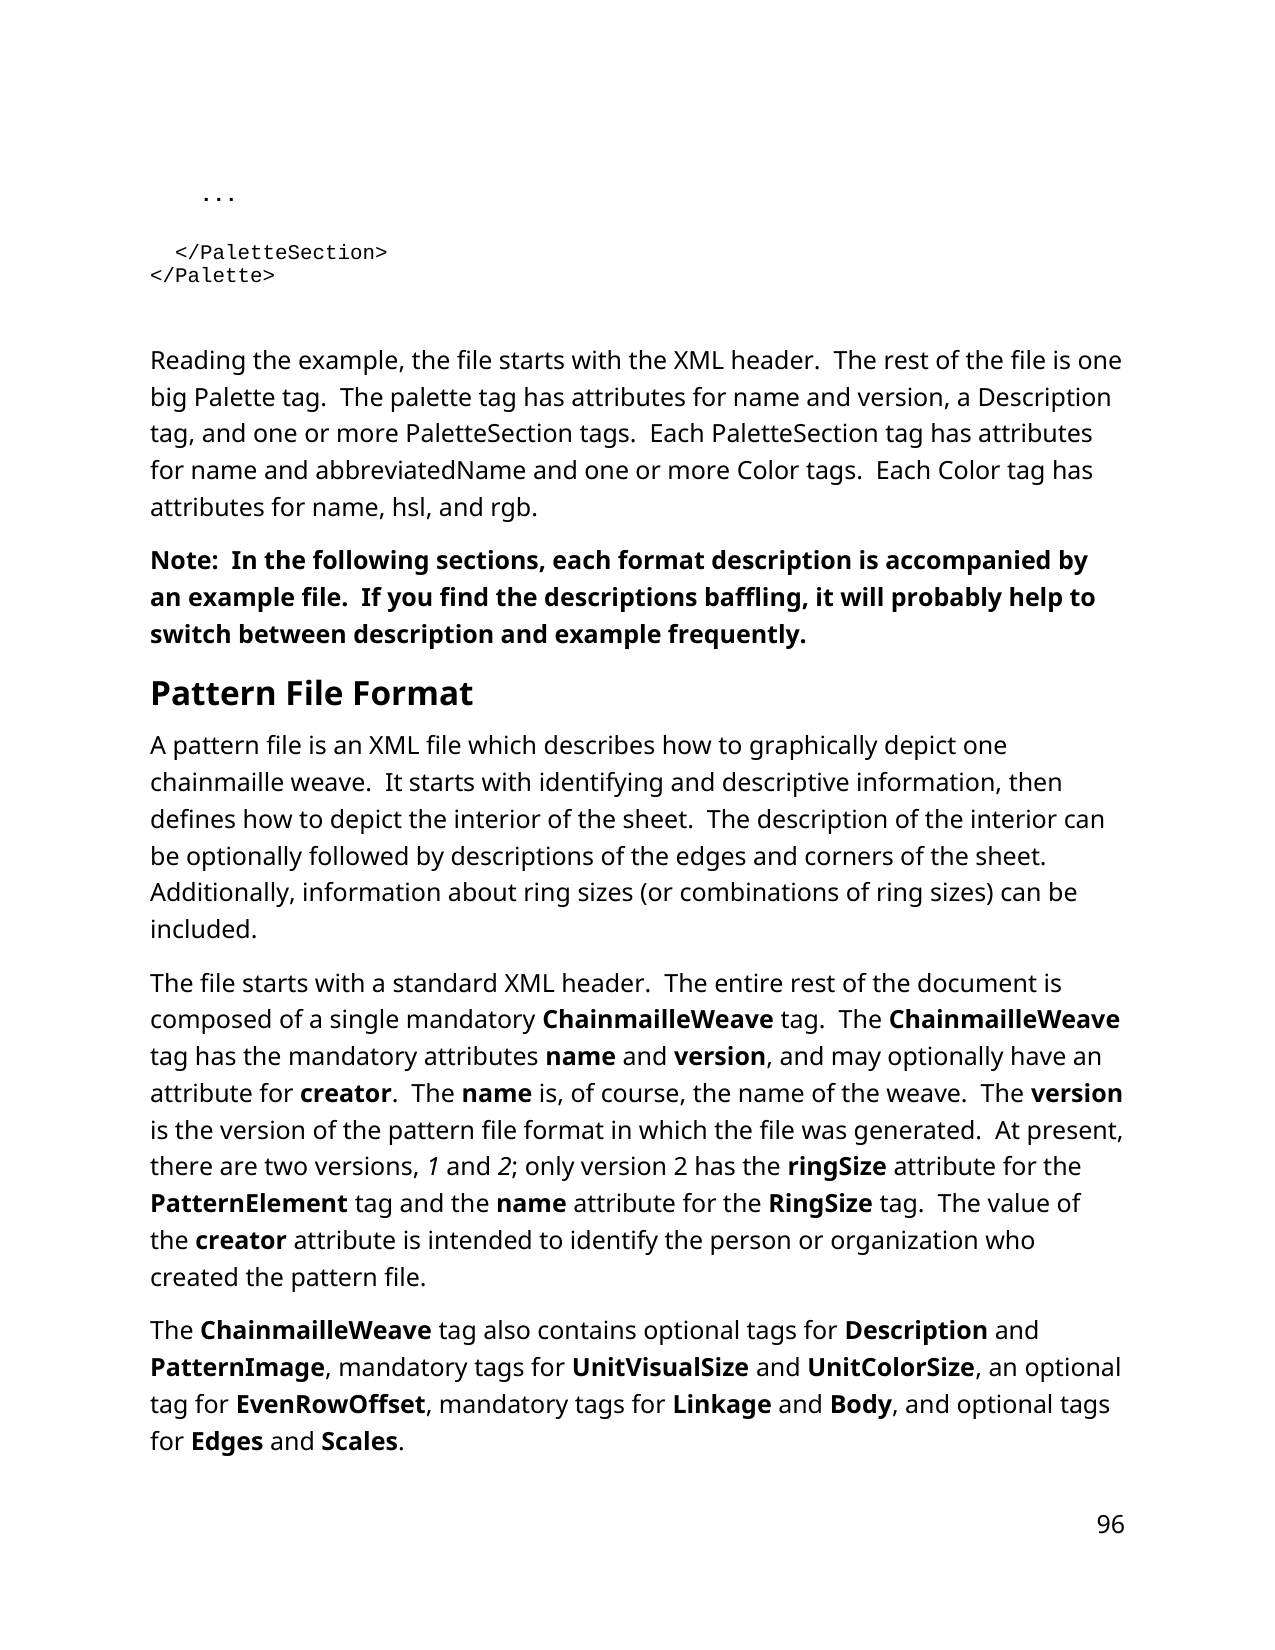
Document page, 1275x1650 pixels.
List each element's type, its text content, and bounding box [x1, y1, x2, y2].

text Note: In the following sections, each format description is accompanied by an example file. If you find the descriptions baffling, it will probably help to switch between description and example frequently. [150, 543, 1125, 651]
text </PaletteSection> [150, 242, 1125, 265]
text A pattern file is an XML file which describes how to graphically depict one chainmaille weave. It starts with identifying and descriptive information, then defines how to depict the interior of the sheet. The description of the interior can be optionally followed by descriptions of the edges and corners of the sheet. Additionally, information about ring sizes (or combinations of ring sizes) can be included. [150, 728, 1125, 946]
text ... [150, 184, 1125, 208]
text The ChainmailleWeave tag also contains optional tags for Description and PatternImage, mandatory tags for UnitVisualSize and UnitColorSize, an optional tag for EvenRowOffset, mandatory tags for Linkage and Body, and optional tags for Edges and Scales. [150, 1313, 1125, 1457]
text The file starts with a standard XML header. The entire rest of the document is composed of a single mandatory ChainmailleWeave tag. The ChainmailleWeave tag has the mandatory attributes name and version, and may optionally have an attribute for creator. The name is, of course, the name of the weave. The version is the version of the pattern file format in which the file was generated. At present, there are two versions, 1 and 2; only version 2 has the ringSize attribute for the PatternElement tag and the name attribute for the RingSize tag. The value of the creator attribute is intended to identify the person or organization who created the pattern file. [150, 965, 1125, 1293]
text </Palette> [150, 265, 1125, 289]
text Reading the example, the file starts with the XML header. The rest of the file is one big Palette tag. The palette tag has attributes for name and version, a Description tag, and one or more PaletteSection tags. Each PaletteSection tag has attributes for name and abbreviatedName and one or more Color tags. Each Color tag has attributes for name, hsl, and rgb. [150, 342, 1125, 524]
subtitle Pattern File Format [150, 670, 1125, 715]
